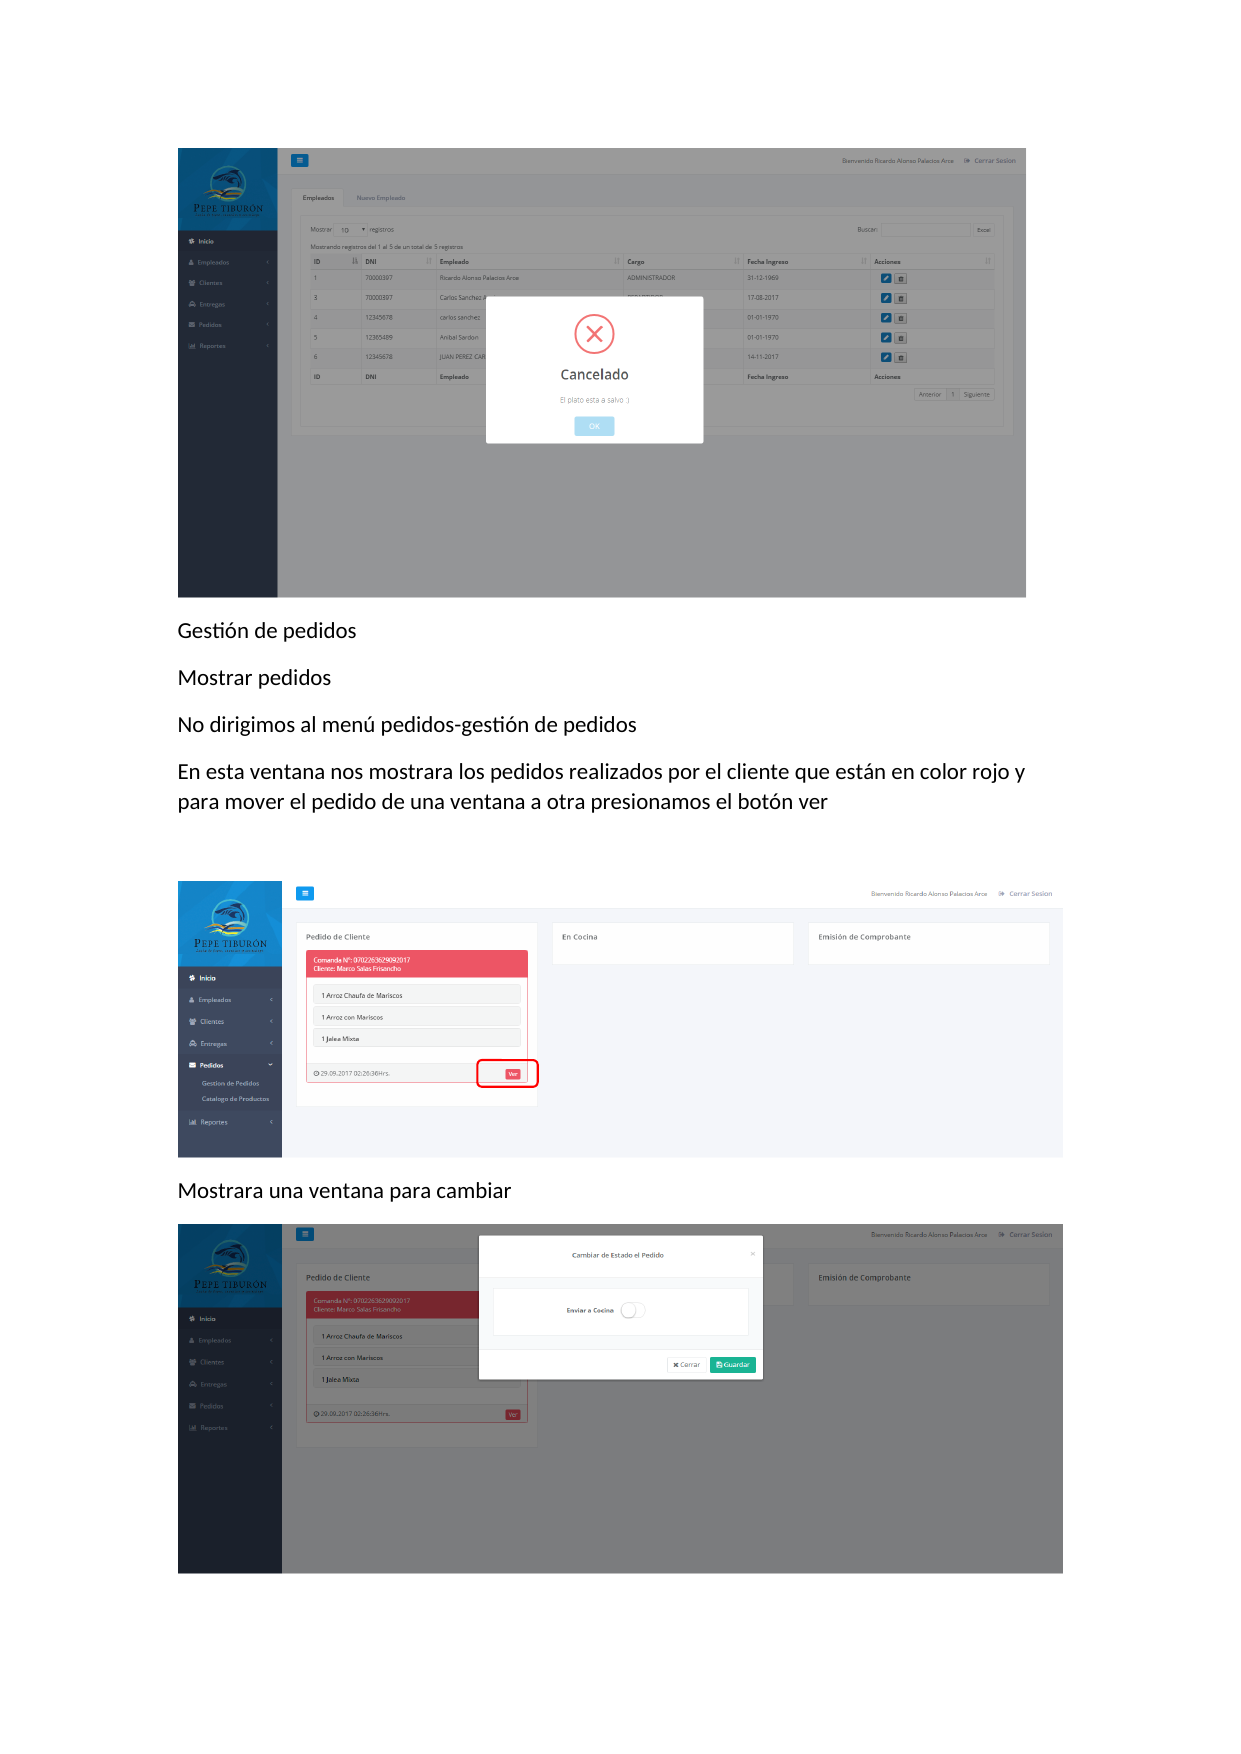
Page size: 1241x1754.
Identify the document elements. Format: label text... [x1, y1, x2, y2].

picture [177, 1223, 1063, 1574]
text Gestión de pedidos [177, 616, 1063, 644]
text No dirigimos al menú pedidos-gestión de pedidos [177, 710, 1063, 738]
picture [177, 881, 1063, 1158]
picture [177, 147, 1027, 598]
text En esta ventana nos mostrara los pedidos realizados por el cliente que están en color rojo y para mover el pedido de una ventana a otra presionamos el botón ver [177, 757, 1063, 815]
text Mostrar pedidos [177, 663, 1063, 691]
text Mostrara una ventana para cambiar [177, 1177, 1063, 1205]
